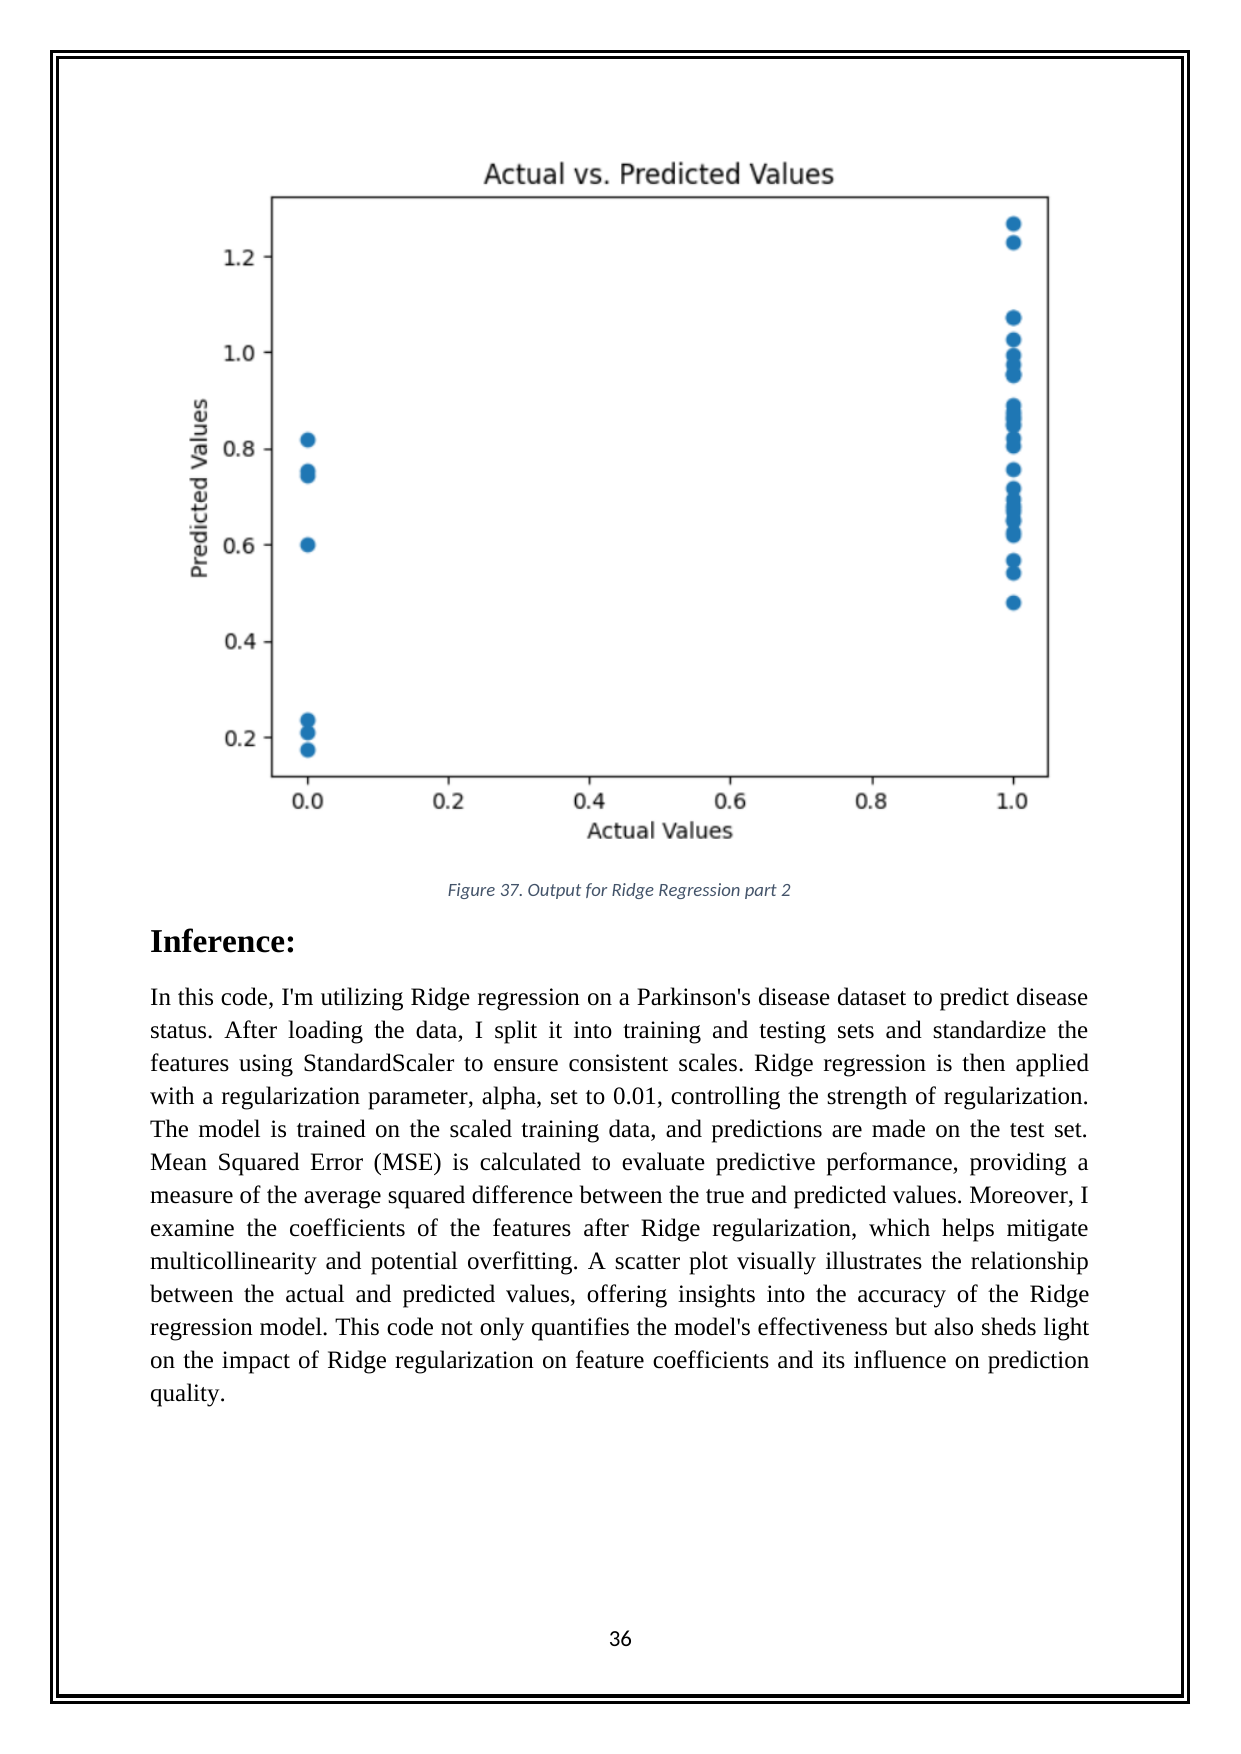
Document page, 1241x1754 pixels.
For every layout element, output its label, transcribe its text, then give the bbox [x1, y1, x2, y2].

text Inference: [150, 921, 1090, 960]
text Figure 37. Output for Ridge Regression part 2 [150, 878, 1090, 901]
text In this code, I'm utilizing Ridge regression on a Parkinson's disease dataset to predict disease status. After loading the data, I split it into training and testing sets and standardize the features using StandardScaler to ensure consistent scales. Ridge regression is then applied with a regularization parameter, alpha, set to 0.01, controlling the strength of regularization. The model is trained on the scaled training data, and predictions are made on the test set. Mean Squared Error (MSE) is calculated to evaluate predictive performance, providing a measure of the average squared difference between the true and predicted values. Moreover, I examine the coefficients of the features after Ridge regularization, which helps mitigate multicollinearity and potential overfitting. A scatter plot visually illustrates the relationship between the actual and predicted values, offering insights into the accuracy of the Ridge regression model. This code not only quantifies the model's effectiveness but also sheds light on the impact of Ridge regularization on feature coefficients and its influence on prediction quality. [150, 982, 1090, 1407]
picture [177, 150, 1063, 859]
